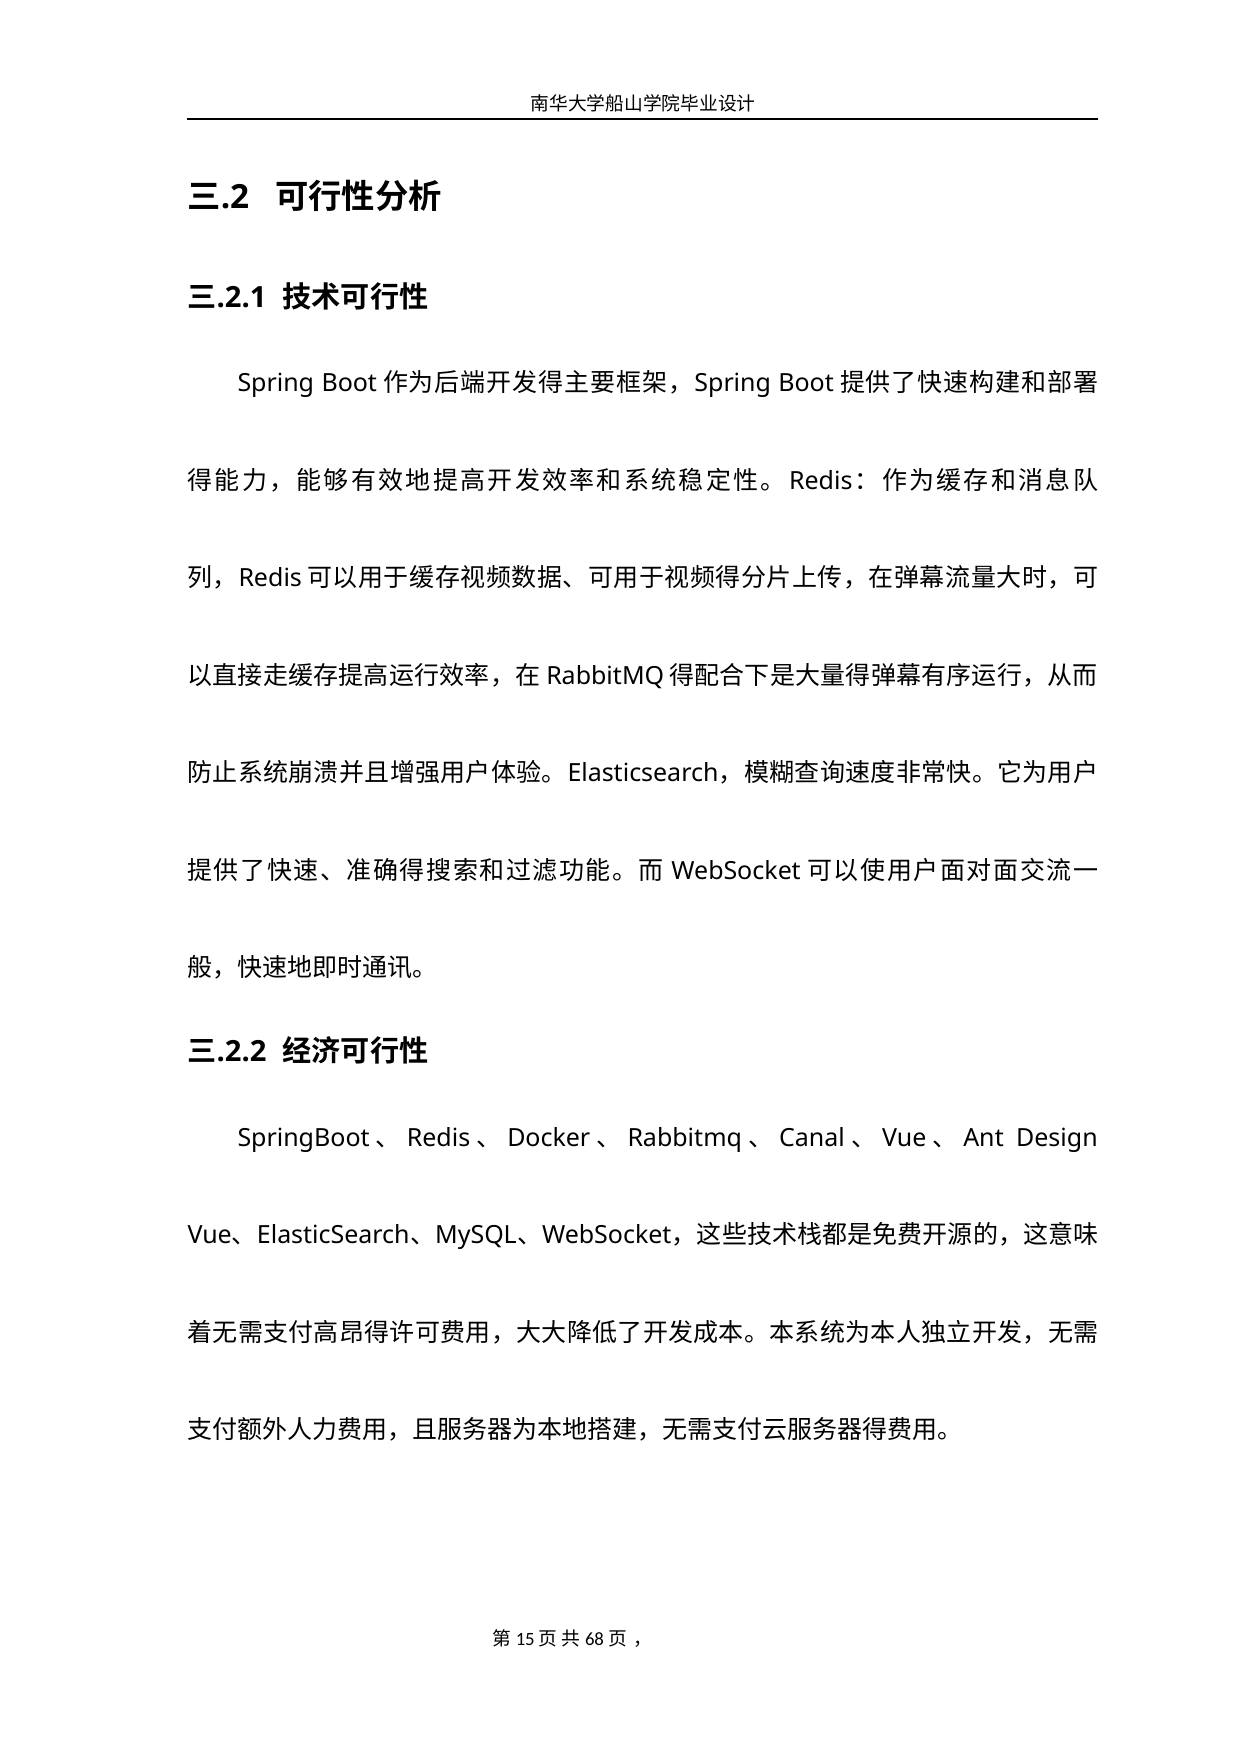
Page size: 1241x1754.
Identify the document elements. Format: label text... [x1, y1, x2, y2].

text SpringBoot、Redis、Docker、Rabbitmq、Canal、Vue、Ant Design Vue、ElasticSearch、MySQL、WebSocket，这些技术栈都是免费开源的，这意味着无需支付高昂得许可费用，大大降低了开发成本。本系统为本人独立开发，无需支付额外人力费用，且服务器为本地搭建，无需支付云服务器得费用。 [187, 1103, 1098, 1460]
subtitle 可行性分析 [187, 162, 1098, 227]
subtitle 技术可行性 [187, 262, 1098, 327]
subtitle 经济可行性 [187, 1017, 1098, 1082]
text Spring Boot作为后端开发得主要框架，Spring Boot提供了快速构建和部署得能力，能够有效地提高开发效率和系统稳定性。Redis：作为缓存和消息队列，Redis可以用于缓存视频数据、可用于视频得分片上传，在弹幕流量大时，可以直接走缓存提高运行效率，在RabbitMQ得配合下是大量得弹幕有序运行，从而防止系统崩溃并且增强用户体验。Elasticsearch，模糊查询速度非常快。它为用户提供了快速、准确得搜索和过滤功能。而WebSocket可以使用户面对面交流一般，快速地即时通讯。 [187, 348, 1098, 998]
